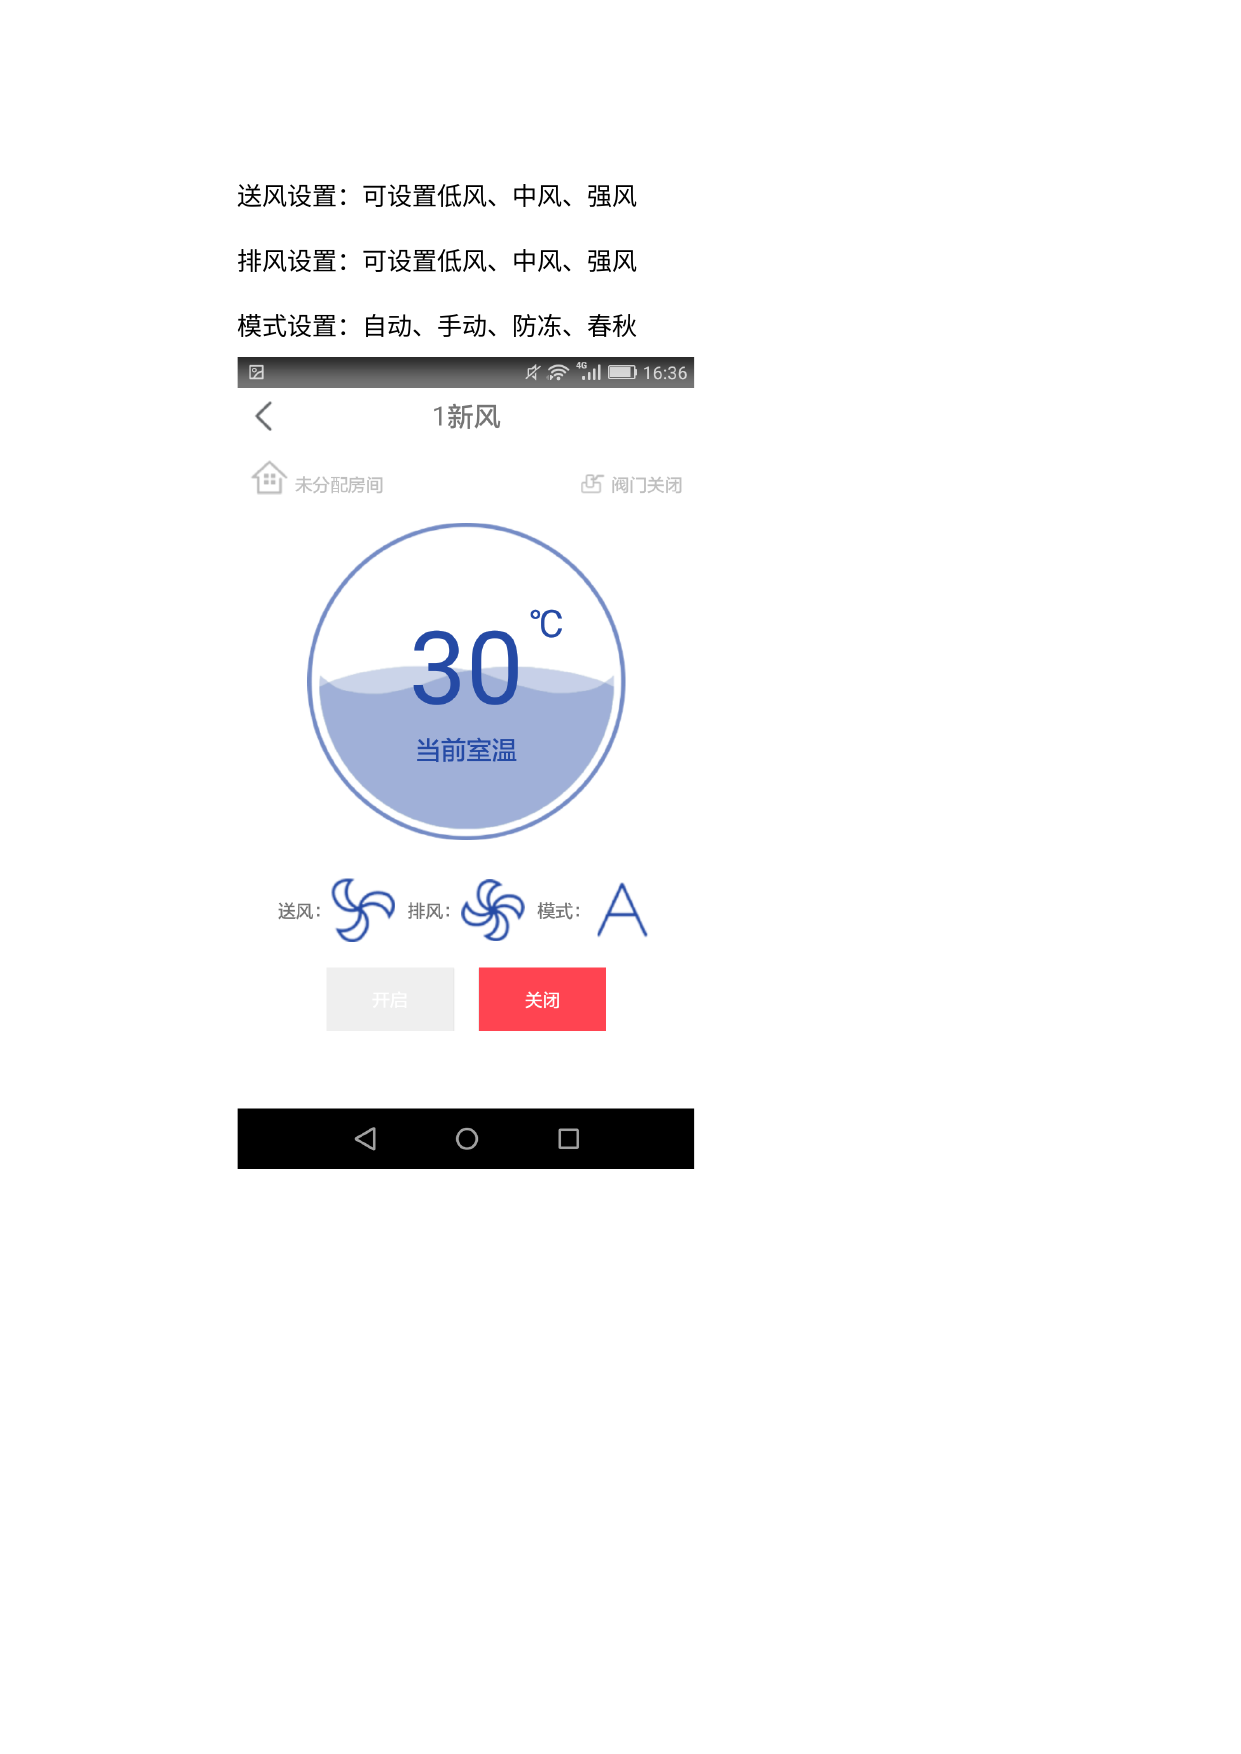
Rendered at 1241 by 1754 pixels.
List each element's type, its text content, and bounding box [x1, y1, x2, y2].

picture [237, 357, 695, 1169]
list 排风设置：可设置低风、中风、强风 [187, 227, 1028, 292]
list 送风设置：可设置低风、中风、强风 [187, 162, 1028, 227]
list 模式设置：自动、手动、防冻、春秋 [187, 292, 1028, 357]
